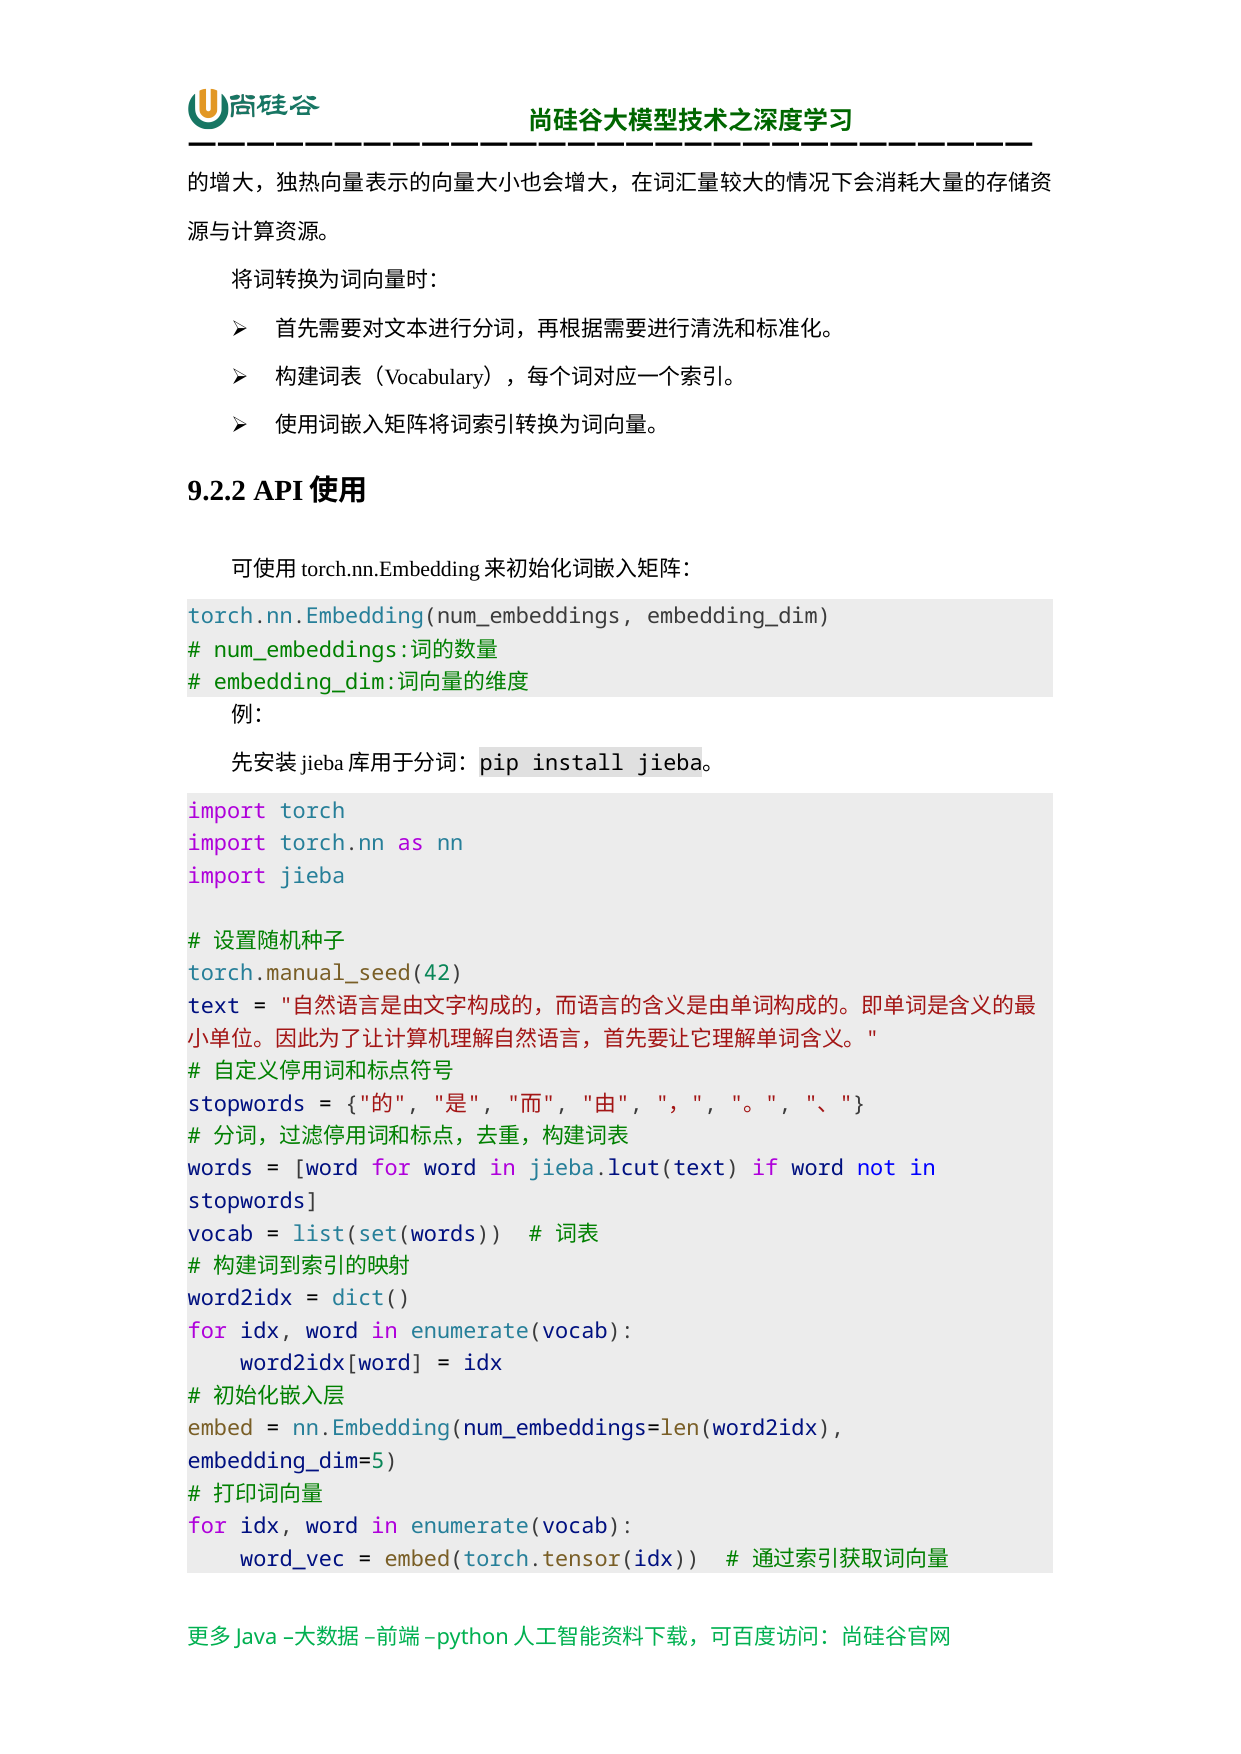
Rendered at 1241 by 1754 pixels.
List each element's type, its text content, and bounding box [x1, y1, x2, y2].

text 使用词嵌入矩阵将词索引转换为词向量。 [187, 407, 1053, 439]
text word2idx[word] = idx [187, 1346, 1053, 1378]
text API使用 [187, 455, 1053, 520]
text vocab = list(set(words)) # 词表 [187, 1216, 1053, 1248]
text word_vec = embed(torch.tensor(idx)) # 通过索引获取词向量 [187, 1541, 1053, 1573]
text import jieba [187, 858, 1053, 891]
text 构建词表（Vocabulary），每个词对应一个索引。 [187, 359, 1053, 391]
text # num_embeddings:词的数量 [187, 632, 1053, 664]
text for idx, word in enumerate(vocab): [187, 1313, 1053, 1346]
text import torch.nn as nn [187, 826, 1053, 858]
text 首先需要对文本进行分词，再根据需要进行清洗和标准化。 [187, 310, 1053, 343]
text word2idx = dict() [187, 1281, 1053, 1313]
text # 设置随机种子 [187, 923, 1053, 956]
text 例： [187, 697, 1053, 729]
text torch.nn.Embedding(num_embeddings, embedding_dim) [187, 599, 1053, 632]
text 可使用torch.nn.Embedding来初始化词嵌入矩阵： [187, 551, 1053, 583]
text # 自定义停用词和标点符号 [187, 1053, 1053, 1086]
text embed = nn.Embedding(num_embeddings=len(word2idx), embedding_dim=5) [187, 1411, 1053, 1476]
text text = "自然语言是由文字构成的，而语言的含义是由单词构成的。即单词是含义的最小单位。因此为了让计算机理解自然语言，首先要让它理解单词含义。" [187, 988, 1053, 1053]
text words = [word for word in jieba.lcut(text) if word not in stopwords] [187, 1151, 1053, 1216]
text # 分词，过滤停用词和标点，去重，构建词表 [187, 1118, 1053, 1151]
text stopwords = {"的", "是", "而", "由", "，", "。", "、"} [187, 1086, 1053, 1118]
text 先安装jieba库用于分词：pip install jieba。 [187, 745, 1053, 777]
picture [187, 88, 321, 130]
text import torch [187, 793, 1053, 826]
text # 打印词向量 [187, 1476, 1053, 1508]
text # 构建词到索引的映射 [187, 1248, 1053, 1281]
text # embedding_dim:词向量的维度 [187, 664, 1053, 697]
text torch.manual_seed(42) [187, 956, 1053, 988]
text # 初始化嵌入层 [187, 1378, 1053, 1411]
text 将词转换为词向量时： [187, 262, 1053, 294]
text for idx, word in enumerate(vocab): [187, 1508, 1053, 1541]
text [187, 165, 1053, 246]
